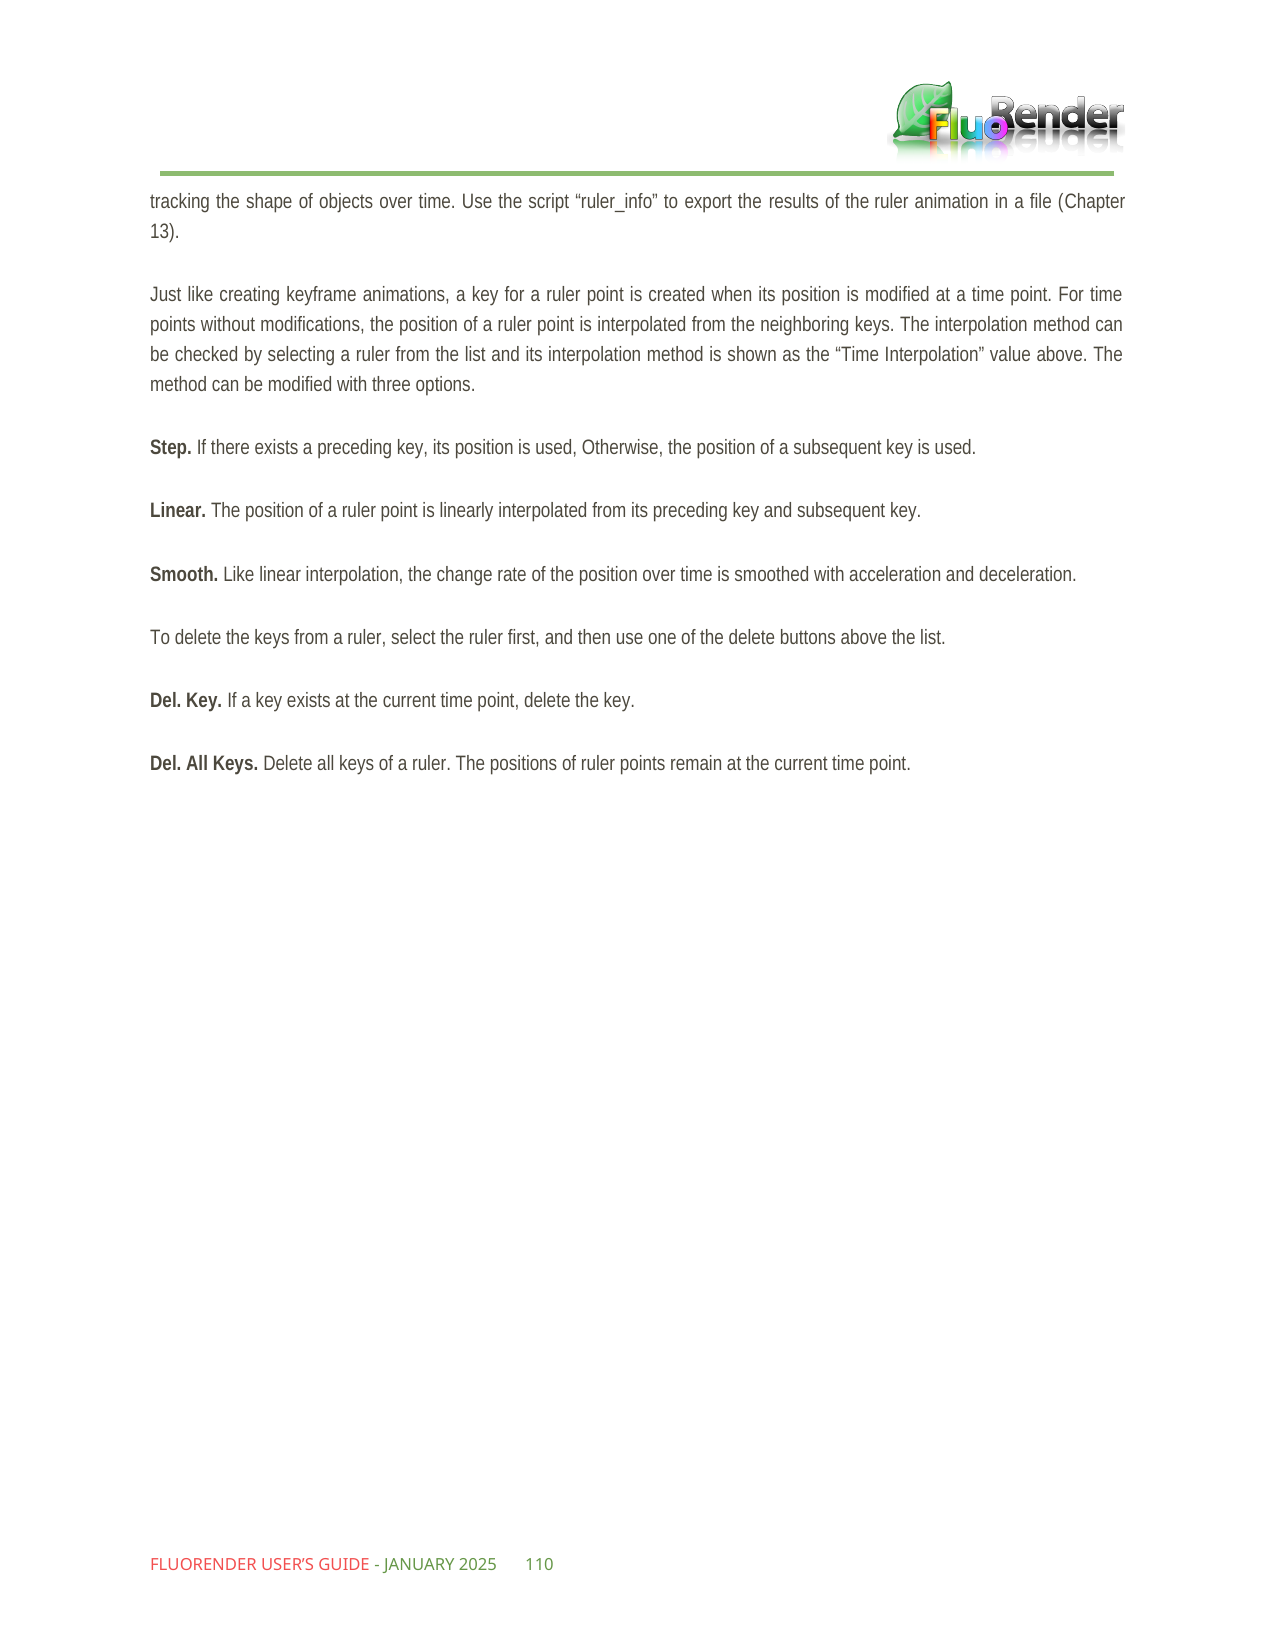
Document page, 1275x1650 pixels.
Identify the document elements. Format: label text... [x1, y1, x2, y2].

text Step. If there exists a preceding key, its position is used, Otherwise, the position of a subsequent key is used. [150, 435, 1125, 459]
text Smooth. Like linear interpolation, the change rate of the position over time is smoothed with acceleration and deceleration. [150, 561, 1125, 585]
text Linear. The position of a ruler point is linearly interpolated from its preceding key and subsequent key. [150, 498, 1125, 522]
text Del. All Keys. Delete all keys of a ruler. The positions of ruler points remain at the current time point. [150, 751, 1125, 775]
text Del. Key. If a key exists at the current time point, delete the key. [150, 688, 1125, 712]
picture [887, 75, 1125, 165]
text Just like creating keyframe animations, a key for a ruler point is created when its position is modified at a time point. For time points without modifications, the position of a ruler point is interpolated from the neighboring keys. The interpolation method can be checked by selecting a ruler from the list and its interpolation method is shown as the “Time Interpolation” value above. The method can be modified with three options. [150, 282, 1125, 396]
text To delete the keys from a ruler, select the ruler first, and then use one of the delete buttons above the list. [150, 625, 1125, 649]
